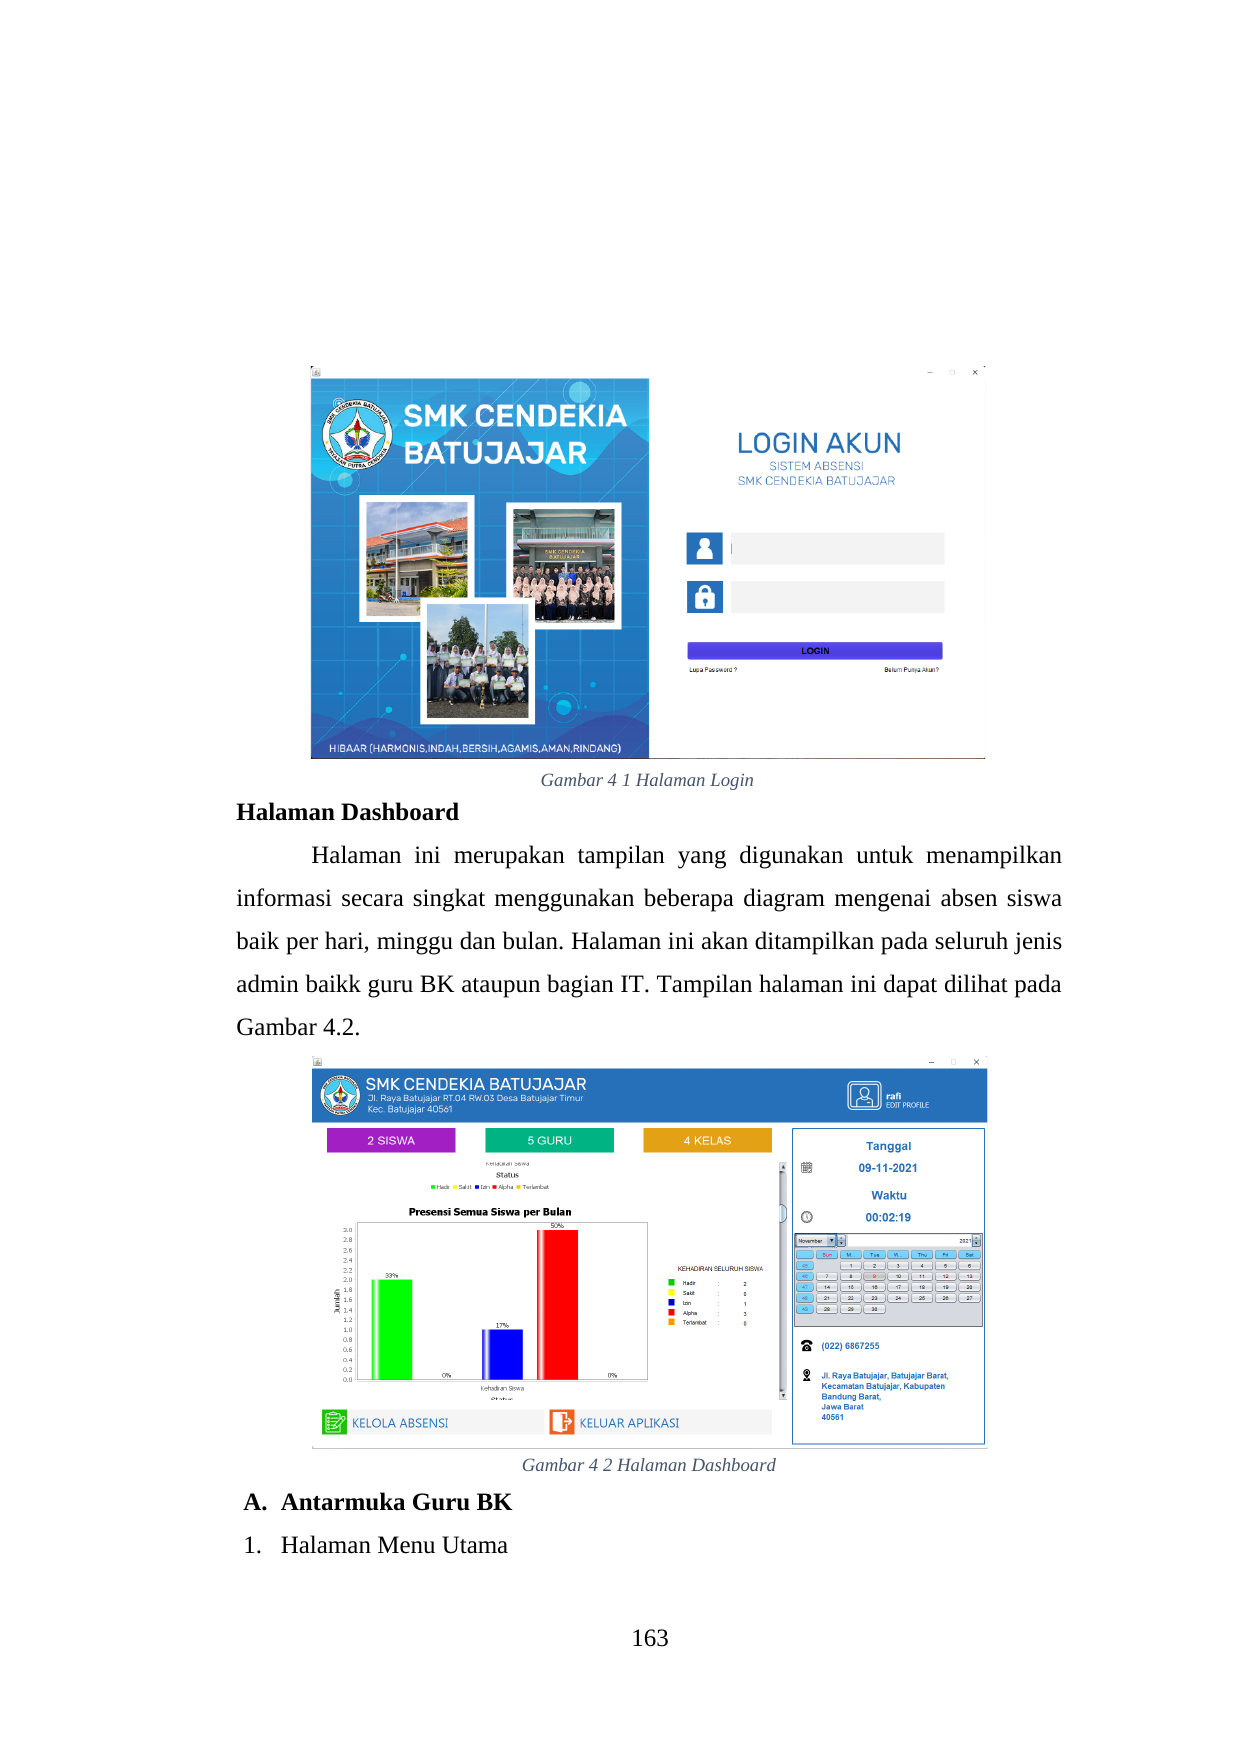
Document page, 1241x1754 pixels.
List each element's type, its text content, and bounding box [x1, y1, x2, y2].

picture [310, 366, 986, 759]
text Halaman ini merupakan tampilan yang digunakan untuk menampilkan informasi secara singkat menggunakan beberapa diagram mengenai absen siswa baik per hari, minggu dan bulan. Halaman ini akan ditampilkan pada seluruh jenis admin baikk guru BK ataupun bagian IT. Tampilan halaman ini dapat dilihat pada Gambar 4.2. [236, 840, 1063, 1041]
list Antarmuka Guru BK [243, 1487, 1063, 1516]
list Halaman Menu Utama [243, 1530, 1063, 1559]
picture [312, 1056, 988, 1449]
text Halaman Dashboard [236, 797, 1063, 826]
